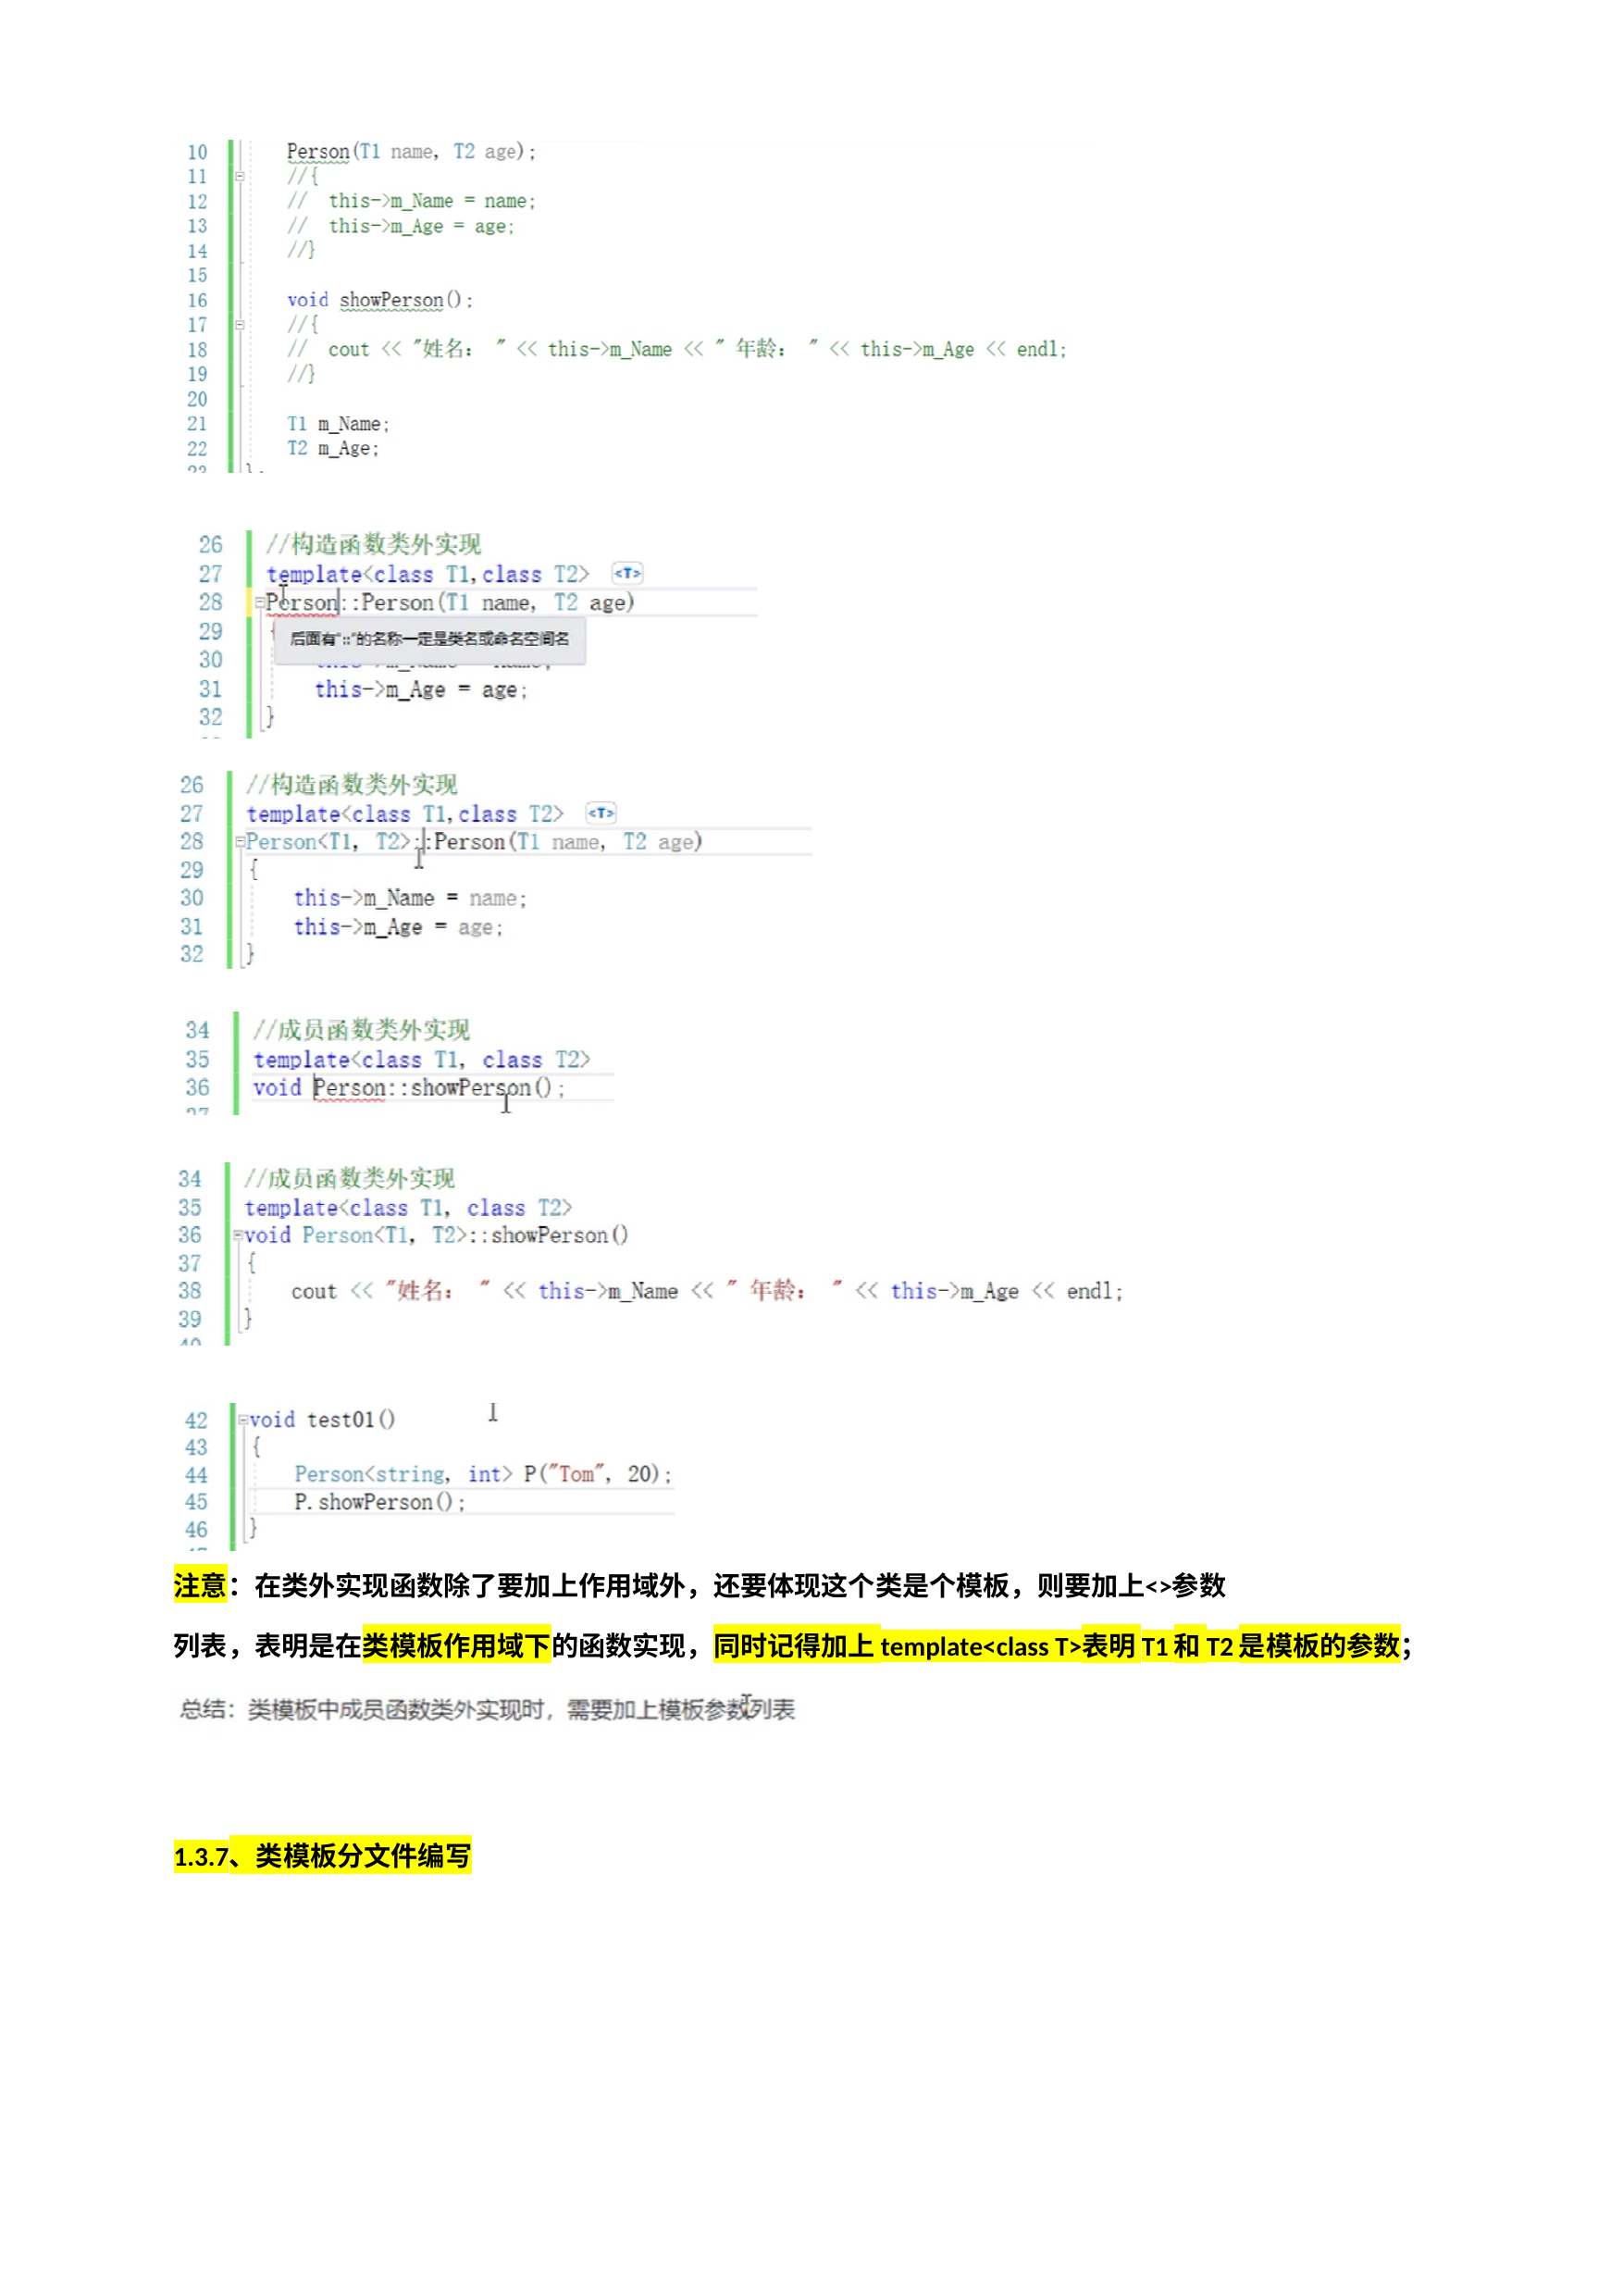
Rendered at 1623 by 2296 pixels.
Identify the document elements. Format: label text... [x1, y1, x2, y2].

text 1.3.7、类模板分文件编写 [173, 1824, 1449, 1884]
text 注意：在类外实现函数除了要加上作用域外，还要体现这个类是个模板，则要加上<>参数 [173, 1554, 1449, 1614]
picture [173, 1403, 675, 1551]
picture [173, 771, 813, 969]
text 列表，表明是在类模板作用域下的函数实现，同时记得加上template<class T>表明T1和T2是模板的参数； [173, 1614, 1449, 1674]
picture [173, 530, 758, 738]
picture [173, 1162, 1130, 1346]
picture [173, 1011, 614, 1115]
picture [173, 140, 1092, 473]
picture [173, 1673, 834, 1746]
